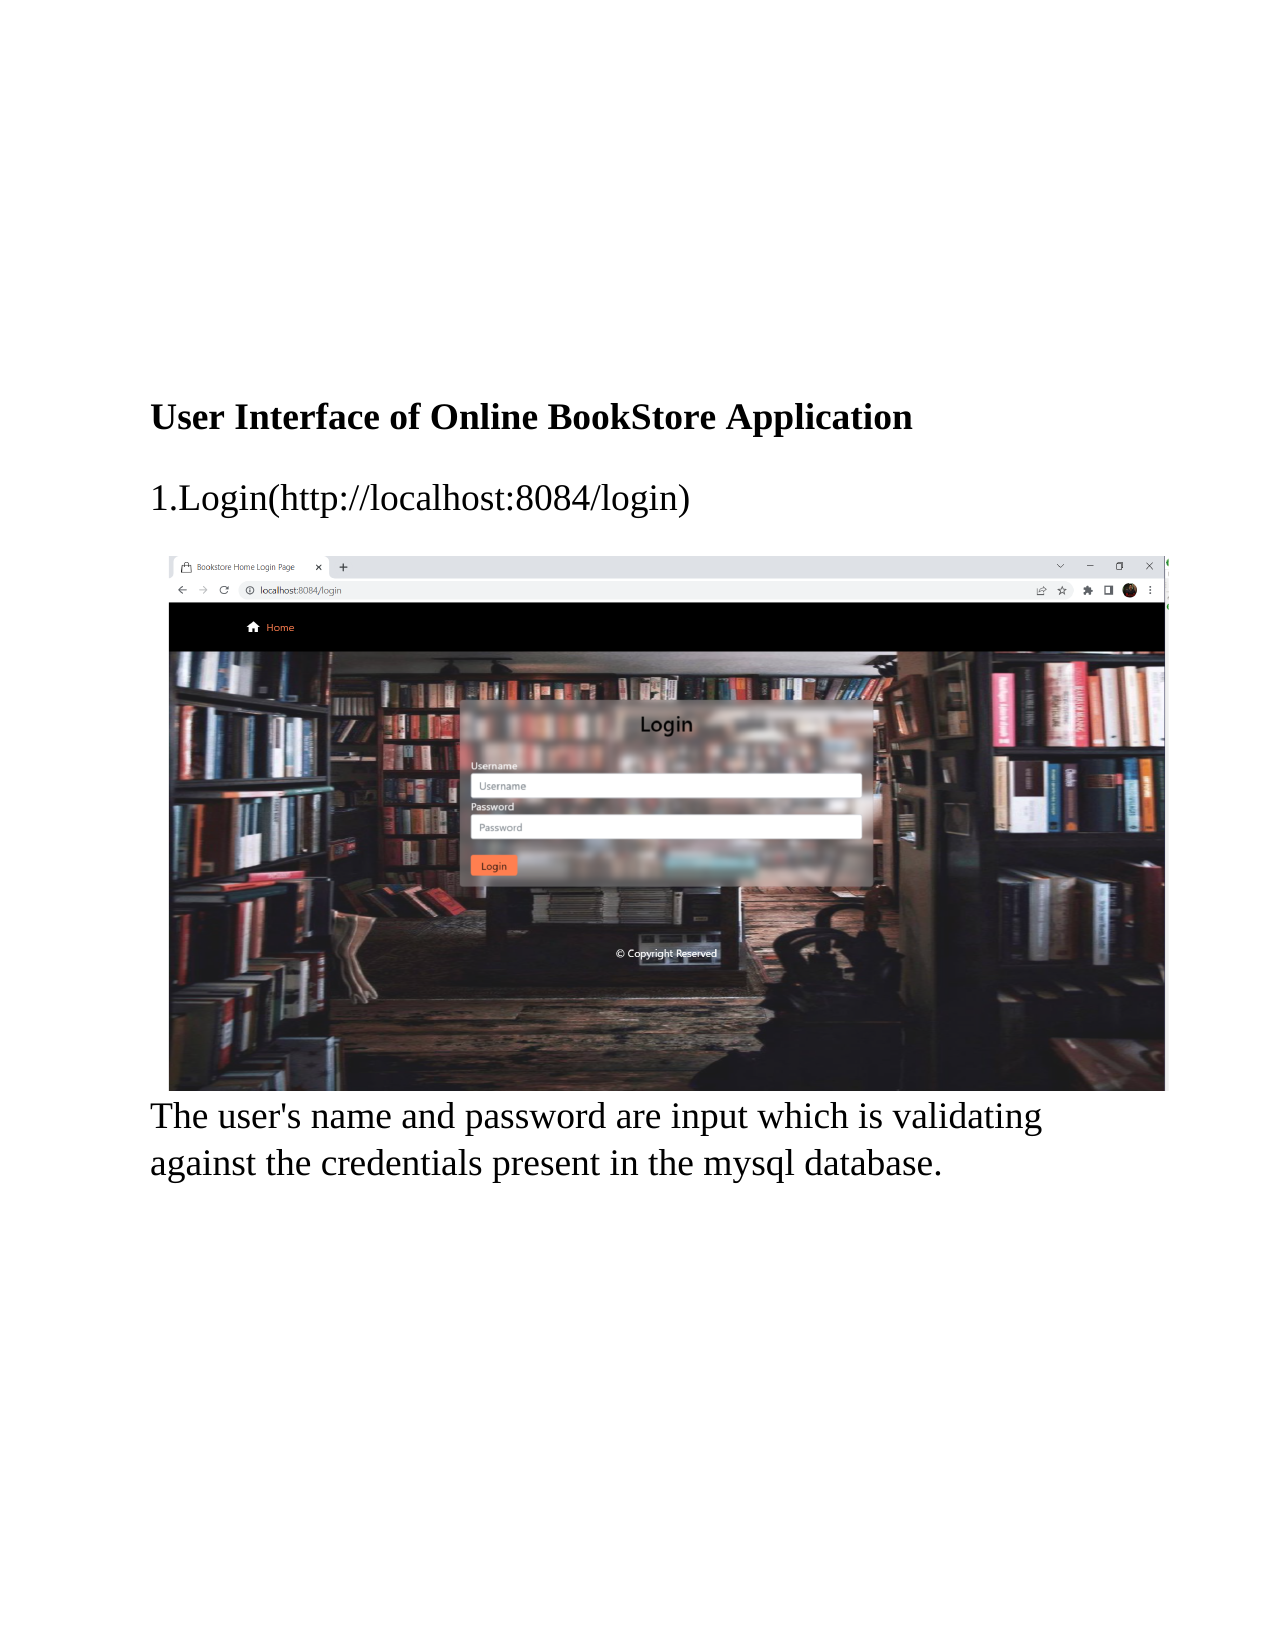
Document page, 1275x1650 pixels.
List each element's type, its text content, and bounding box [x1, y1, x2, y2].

text 1.Login(http://localhost:8084/login) [150, 475, 1125, 518]
text The user's name and password are input which is validating against the credentials present in the mysql database. [150, 557, 1125, 1183]
text User Interface of Online BookStore Application [150, 394, 1125, 437]
